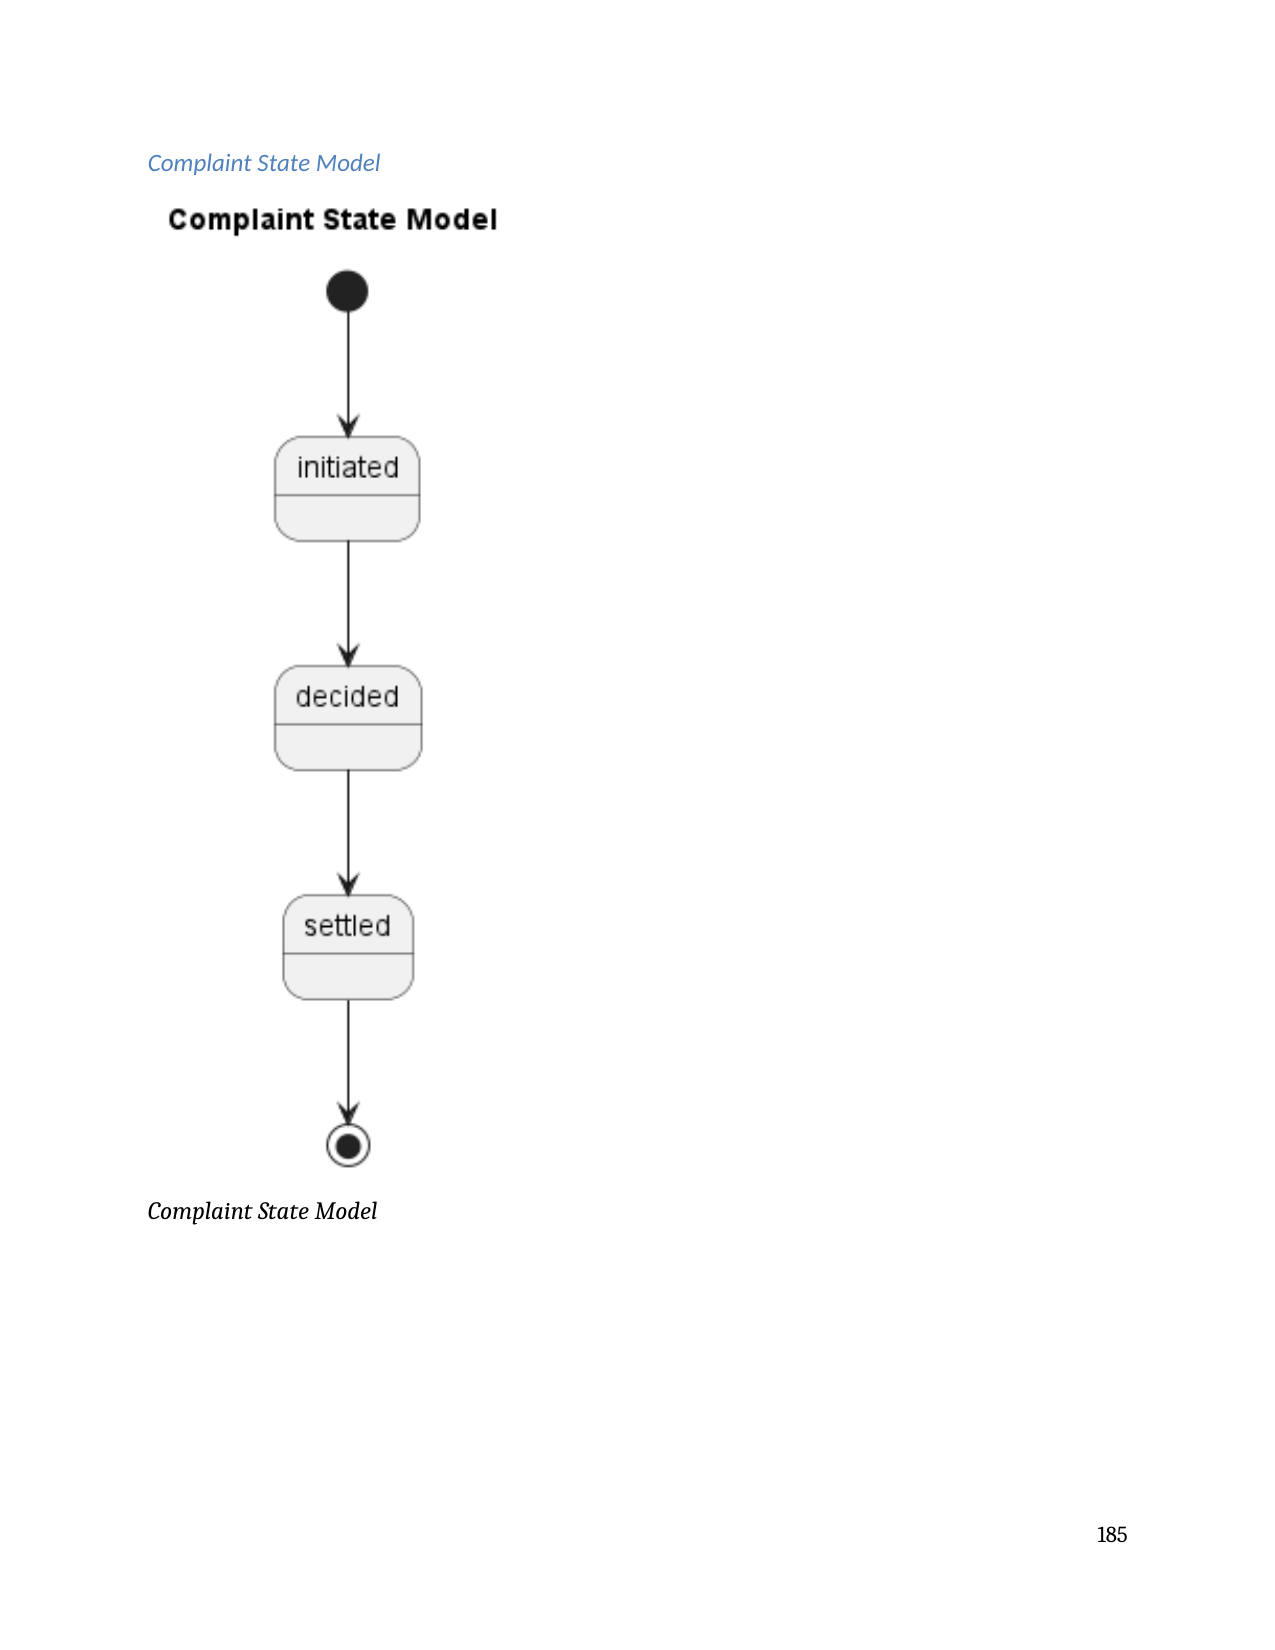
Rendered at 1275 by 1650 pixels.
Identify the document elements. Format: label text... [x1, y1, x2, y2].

picture [147, 178, 533, 1176]
text Complaint State Model [148, 1197, 1127, 1226]
subtitle Complaint State Model [148, 148, 1127, 178]
